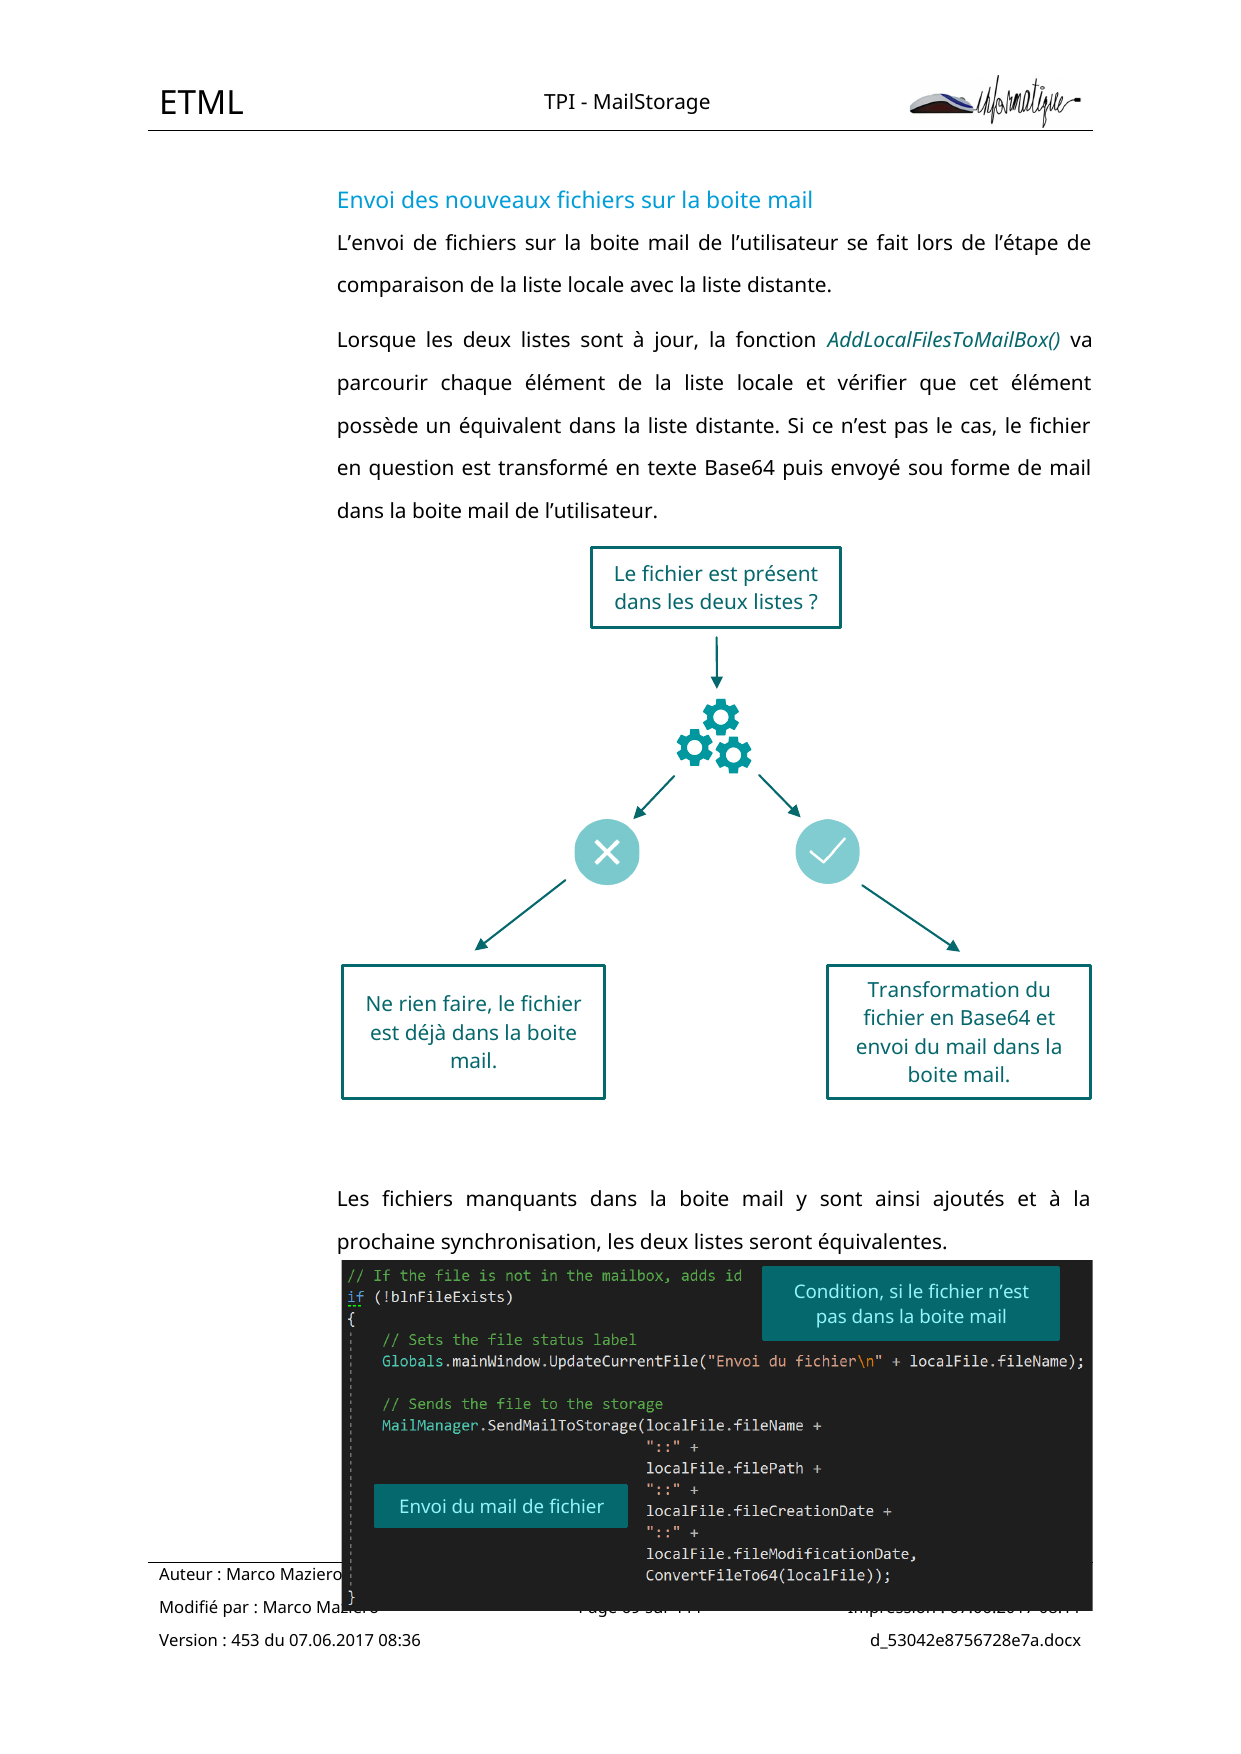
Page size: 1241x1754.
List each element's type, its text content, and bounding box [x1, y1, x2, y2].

picture [341, 1260, 1093, 1611]
subtitle Envoi des nouveaux fichiers sur la boite mail [337, 184, 1092, 215]
picture [909, 75, 1082, 128]
text Lorsque les deux listes sont à jour, la fonction AddLocalFilesToMailBox() va parcourir chaque élément de la liste locale et vérifier que cet élément possède un équivalent dans la liste distante. Si ce n’est pas le cas, le fichier en question est transformé en texte Base64 puis envoyé sou forme de mail dans la boite mail de l’utilisateur. [337, 326, 1092, 524]
text Les fichiers manquants dans la boite mail y sont ainsi ajoutés et à la prochaine synchronisation, les deux listes seront équivalentes. [337, 1184, 1092, 1256]
text L’envoi de fichiers sur la boite mail de l’utilisateur se fait lors de l’étape de comparaison de la liste locale avec la liste distante. [337, 228, 1092, 299]
